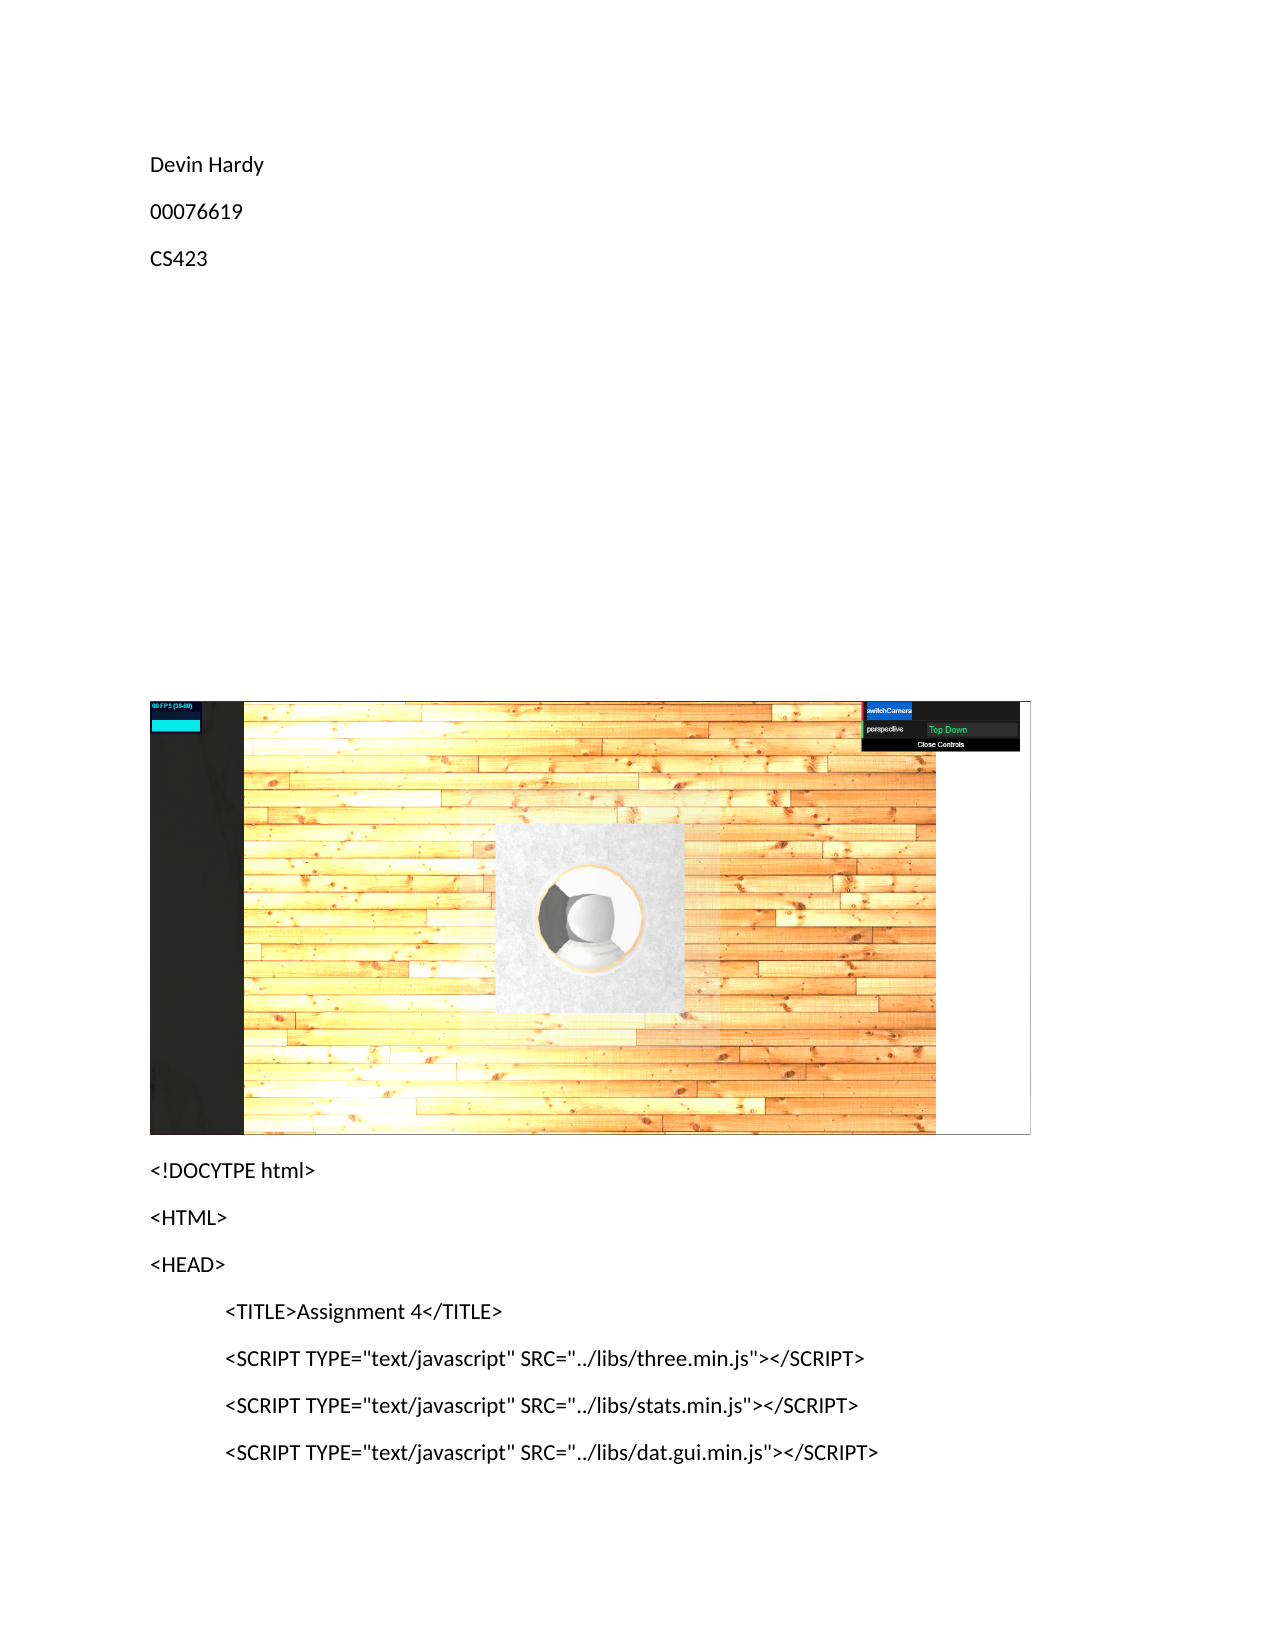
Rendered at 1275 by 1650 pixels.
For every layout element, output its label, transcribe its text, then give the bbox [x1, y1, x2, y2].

text Devin Hardy [150, 150, 1125, 178]
text <TITLE>Assignment 4</TITLE> [150, 1297, 1125, 1325]
text <SCRIPT TYPE="text/javascript" SRC="../libs/three.min.js"></SCRIPT> [150, 1344, 1125, 1372]
picture [150, 701, 1032, 1138]
text CS423 [150, 244, 1125, 272]
text <!DOCYTPE html> [150, 1157, 1125, 1184]
text <HTML> [150, 1203, 1125, 1231]
text 00076619 [150, 197, 1125, 225]
text <SCRIPT TYPE="text/javascript" SRC="../libs/stats.min.js"></SCRIPT> [150, 1391, 1125, 1419]
text <HEAD> [150, 1250, 1125, 1278]
text <SCRIPT TYPE="text/javascript" SRC="../libs/dat.gui.min.js"></SCRIPT> [150, 1438, 1125, 1466]
